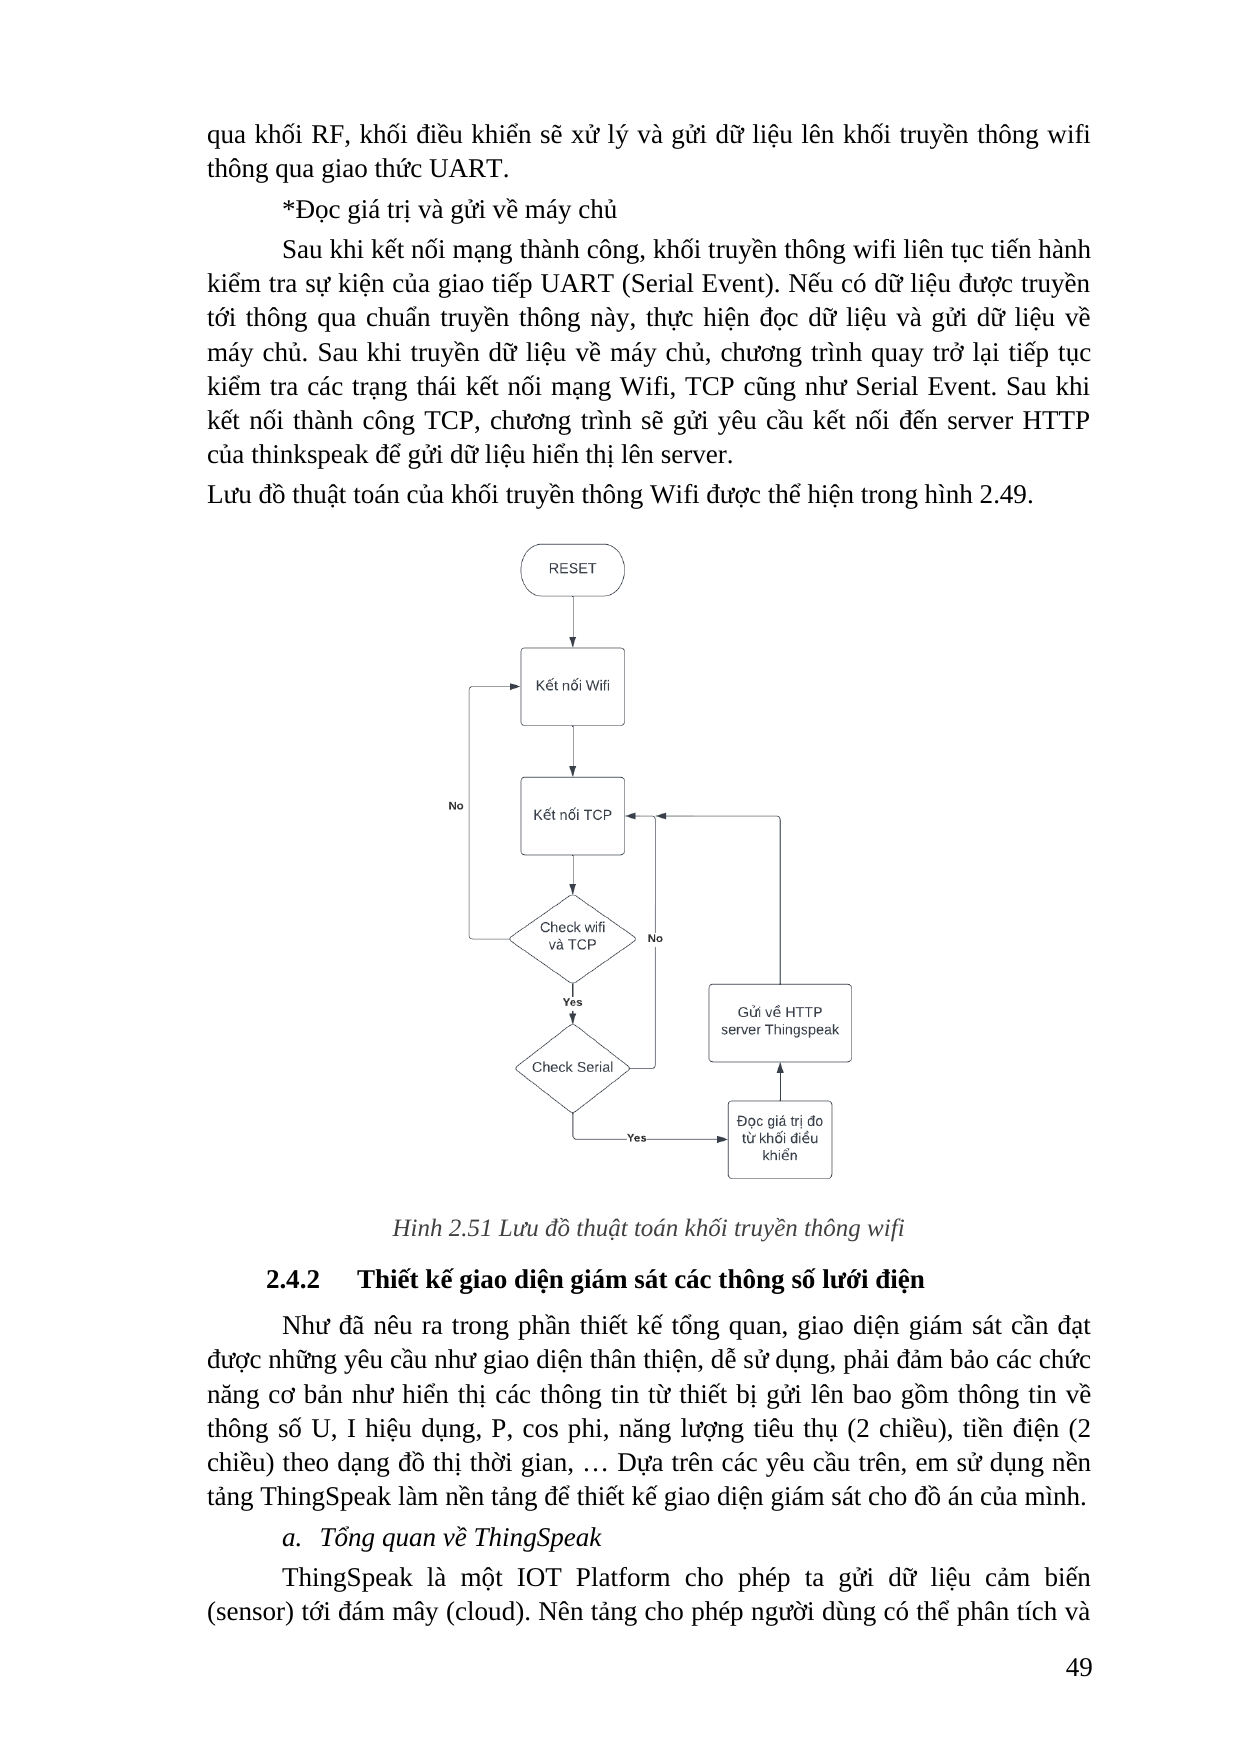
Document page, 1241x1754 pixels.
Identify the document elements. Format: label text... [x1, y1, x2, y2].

subtitle Thiết kế giao diện giám sát các thông số lưới điện [266, 1263, 1092, 1294]
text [207, 118, 1092, 183]
text *Đọc giá trị và gửi về máy chủ [207, 193, 1092, 224]
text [207, 1561, 1092, 1626]
text Sau khi kết nối mạng thành công, khối truyền thông wifi liên tục tiến hành kiểm tra sự kiện của giao tiếp UART (Serial Event). Nếu có dữ liệu được truyền tới thông qua chuẩn truyền thông này, thực hiện đọc dữ liệu và gửi dữ liệu về máy chủ. Sau khi truyền dữ liệu về máy chủ, chương trình quay trở lại tiếp tục kiểm tra các trạng thái kết nối mạng Wifi, TCP cũng như Serial Event. Sau khi kết nối thành công TCP, chương trình sẽ gửi yêu cầu kết nối đến server HTTP của thinkspeak để gửi dữ liệu hiển thị lên server. [207, 233, 1092, 469]
text Lưu đồ thuật toán của khối truyền thông Wifi được thể hiện trong hình 2.49. [207, 478, 1092, 510]
picture [422, 518, 877, 1204]
text Như đã nêu ra trong phần thiết kế tổng quan, giao diện giám sát cần đạt được những yêu cầu như giao diện thân thiện, dễ sử dụng, phải đảm bảo các chức năng cơ bản như hiển thị các thông tin từ thiết bị gửi lên bao gồm thông tin về thông số U, I hiệu dụng, P, cos phi, năng lượng tiêu thụ (2 chiều), tiền điện (2 chiều) theo dạng đồ thị thời gian, … Dựa trên các yêu cầu trên, em sử dụng nền tảng ThingSpeak làm nền tảng để thiết kế giao diện giám sát cho đồ án của mình. [207, 1309, 1092, 1511]
list Tổng quan về ThingSpeak [282, 1521, 1092, 1552]
